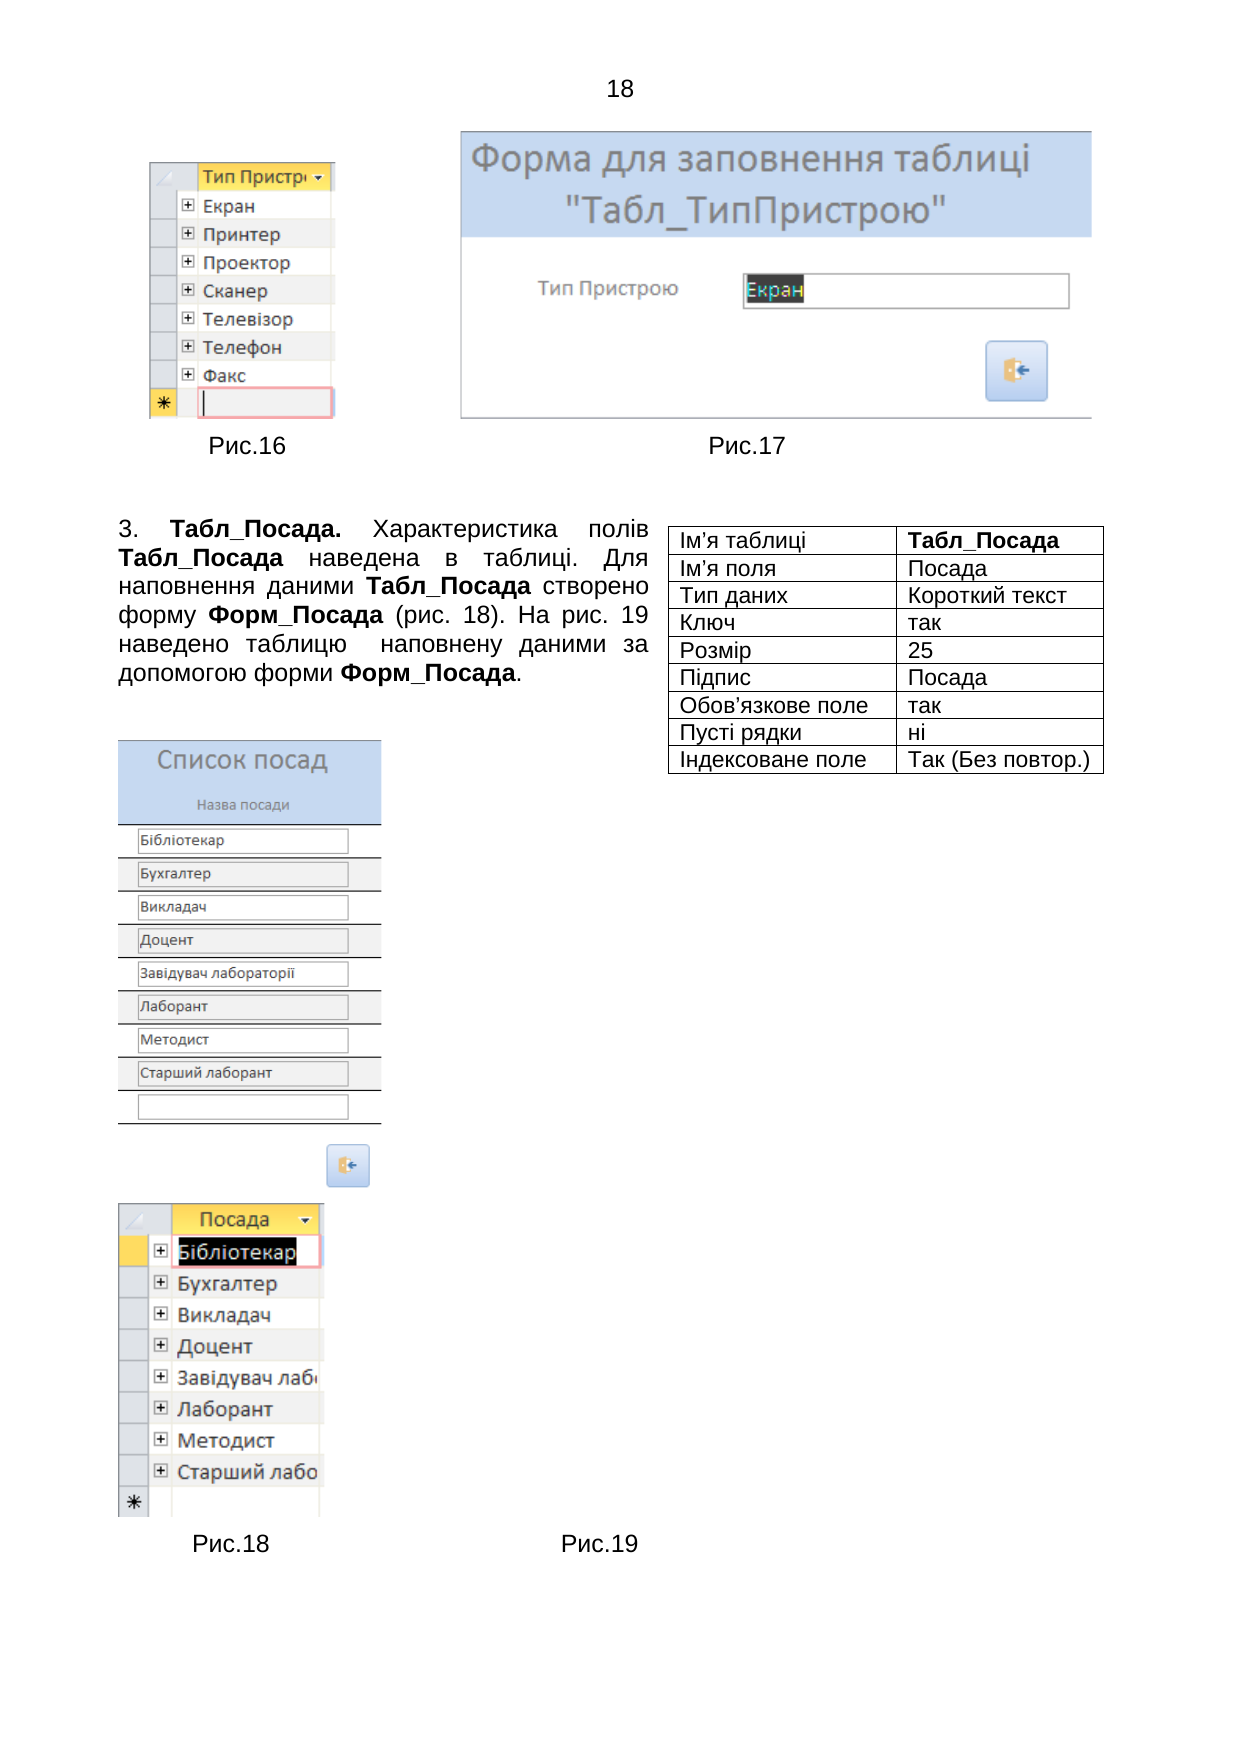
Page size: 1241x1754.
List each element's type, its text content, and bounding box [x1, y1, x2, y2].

picture [118, 740, 382, 1517]
table_cell Посада [897, 664, 1103, 691]
table_cell Розмір [669, 637, 896, 663]
table_cell Тип даних [669, 582, 896, 608]
text Рис.18 Рис.19 [118, 1529, 1122, 1557]
table_cell Короткий текст [897, 582, 1103, 608]
table_cell Посада [897, 555, 1103, 581]
table_cell так [897, 692, 1103, 718]
table_cell Обов’язкове поле [669, 692, 896, 718]
text Рис.16 Рис.17 [118, 431, 1122, 460]
table_cell ні [897, 719, 1103, 745]
table_header Табл_Посада [897, 527, 1103, 553]
table_cell Пусті рядки [669, 719, 896, 745]
picture [148, 162, 336, 419]
table_cell Підпис [669, 664, 896, 691]
picture [460, 131, 1092, 419]
table_cell Ключ [669, 609, 896, 636]
text 3. Табл_Посада. Характеристика полів Табл_Посада наведена в таблиці. Для наповнення даними Табл_Посада створено форму Форм_Посада (рис. 18). На рис. 19 наведено таблицю наповнену даними за допомогою форми Форм_Посада. [118, 514, 1122, 686]
table_header Ім’я таблиці [669, 527, 896, 553]
table_cell Так (Без повтор.) [897, 746, 1103, 773]
table_cell Ім’я поля [669, 555, 896, 581]
table_cell 25 [897, 637, 1103, 663]
table_cell так [897, 609, 1103, 636]
table_cell Індексоване поле [669, 746, 896, 773]
